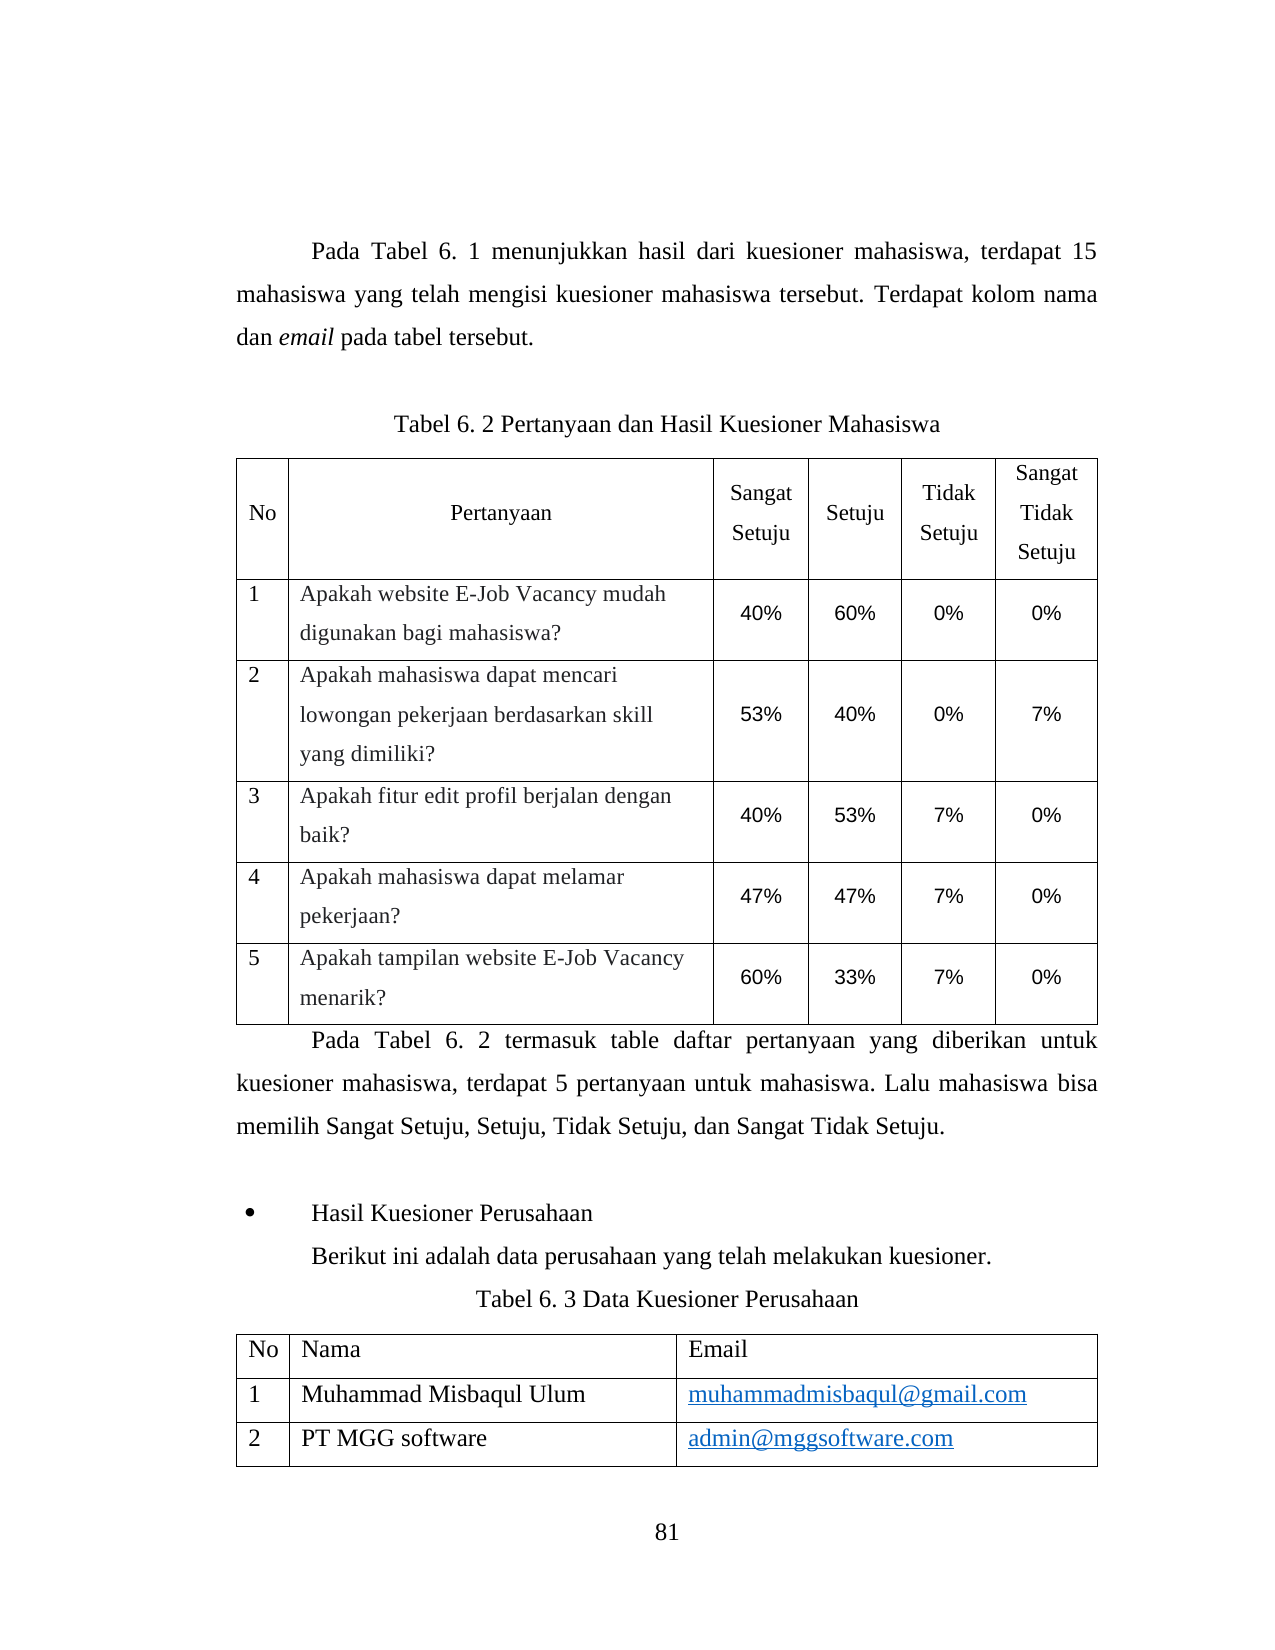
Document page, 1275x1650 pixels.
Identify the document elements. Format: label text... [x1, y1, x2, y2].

table_cell 2 [237, 661, 288, 781]
table_cell Apakah fitur edit profil berjalan dengan baik? [289, 782, 713, 862]
table_cell Apakah mahasiswa dapat mencari lowongan pekerjaan berdasarkan skill yang dimiliki? [289, 661, 713, 781]
table_cell 7% [902, 944, 995, 1024]
text Tabel 6. 2 Pertanyaan dan Hasil Kuesioner Mahasiswa [236, 409, 1098, 437]
table_cell 33% [809, 944, 901, 1024]
table_cell 0% [902, 580, 995, 660]
table_cell 47% [714, 863, 808, 943]
table_cell 1 [237, 580, 288, 660]
list Hasil Kuesioner Perusahaan [246, 1198, 1098, 1226]
table_cell 7% [902, 863, 995, 943]
table_cell 47% [809, 863, 901, 943]
table_cell 40% [809, 661, 901, 781]
table_header No [237, 459, 288, 579]
table_header Tidak Setuju [902, 459, 995, 579]
table_cell 1 [237, 1379, 289, 1422]
table_cell 40% [714, 580, 808, 660]
table_cell PT MGG software [290, 1423, 676, 1466]
table_cell 40% [714, 782, 808, 862]
table_cell Apakah tampilan website E-Job Vacancy menarik? [289, 944, 713, 1024]
table_header Sangat Tidak Setuju [996, 459, 1097, 579]
table_cell 5 [237, 944, 288, 1024]
table_header No [237, 1335, 289, 1378]
text Pada Tabel 6. 1 menunjukkan hasil dari kuesioner mahasiswa, terdapat 15 mahasiswa yang telah mengisi kuesioner mahasiswa tersebut. Terdapat kolom nama dan email pada tabel tersebut. [236, 236, 1098, 351]
table_cell 4 [237, 863, 288, 943]
text Pada Tabel 6. 2 termasuk table daftar pertanyaan yang diberikan untuk kuesioner mahasiswa, terdapat 5 pertanyaan untuk mahasiswa. Lalu mahasiswa bisa memilih Sangat Setuju, Setuju, Tidak Setuju, dan Sangat Tidak Setuju. [236, 1025, 1098, 1140]
table_header Setuju [809, 459, 901, 579]
table_cell 0% [996, 944, 1097, 1024]
table_header Sangat Setuju [714, 459, 808, 579]
table_cell 7% [902, 782, 995, 862]
table_header Nama [290, 1335, 676, 1378]
table_header Pertanyaan [289, 459, 713, 579]
table_cell 60% [809, 580, 901, 660]
table_cell Apakah mahasiswa dapat melamar pekerjaan? [289, 863, 713, 943]
table_cell 2 [237, 1423, 289, 1466]
table_header Email [677, 1335, 1097, 1378]
table_cell admin@mggsoftware.com [677, 1423, 1097, 1466]
table_cell 7% [996, 661, 1097, 781]
table_cell 60% [714, 944, 808, 1024]
table_cell 53% [809, 782, 901, 862]
table_cell 0% [996, 782, 1097, 862]
table_cell 0% [996, 580, 1097, 660]
table_cell 3 [237, 782, 288, 862]
table_cell 0% [996, 863, 1097, 943]
text Tabel 6. 3 Data Kuesioner Perusahaan [236, 1284, 1098, 1313]
table_cell Apakah website E-Job Vacancy mudah digunakan bagi mahasiswa? [289, 580, 713, 660]
table_cell 0% [902, 661, 995, 781]
table_cell Muhammad Misbaqul Ulum [290, 1379, 676, 1422]
table_cell 53% [714, 661, 808, 781]
text Berikut ini adalah data perusahaan yang telah melakukan kuesioner. [236, 1241, 1098, 1269]
table_cell muhammadmisbaqul@gmail.com [677, 1379, 1097, 1422]
